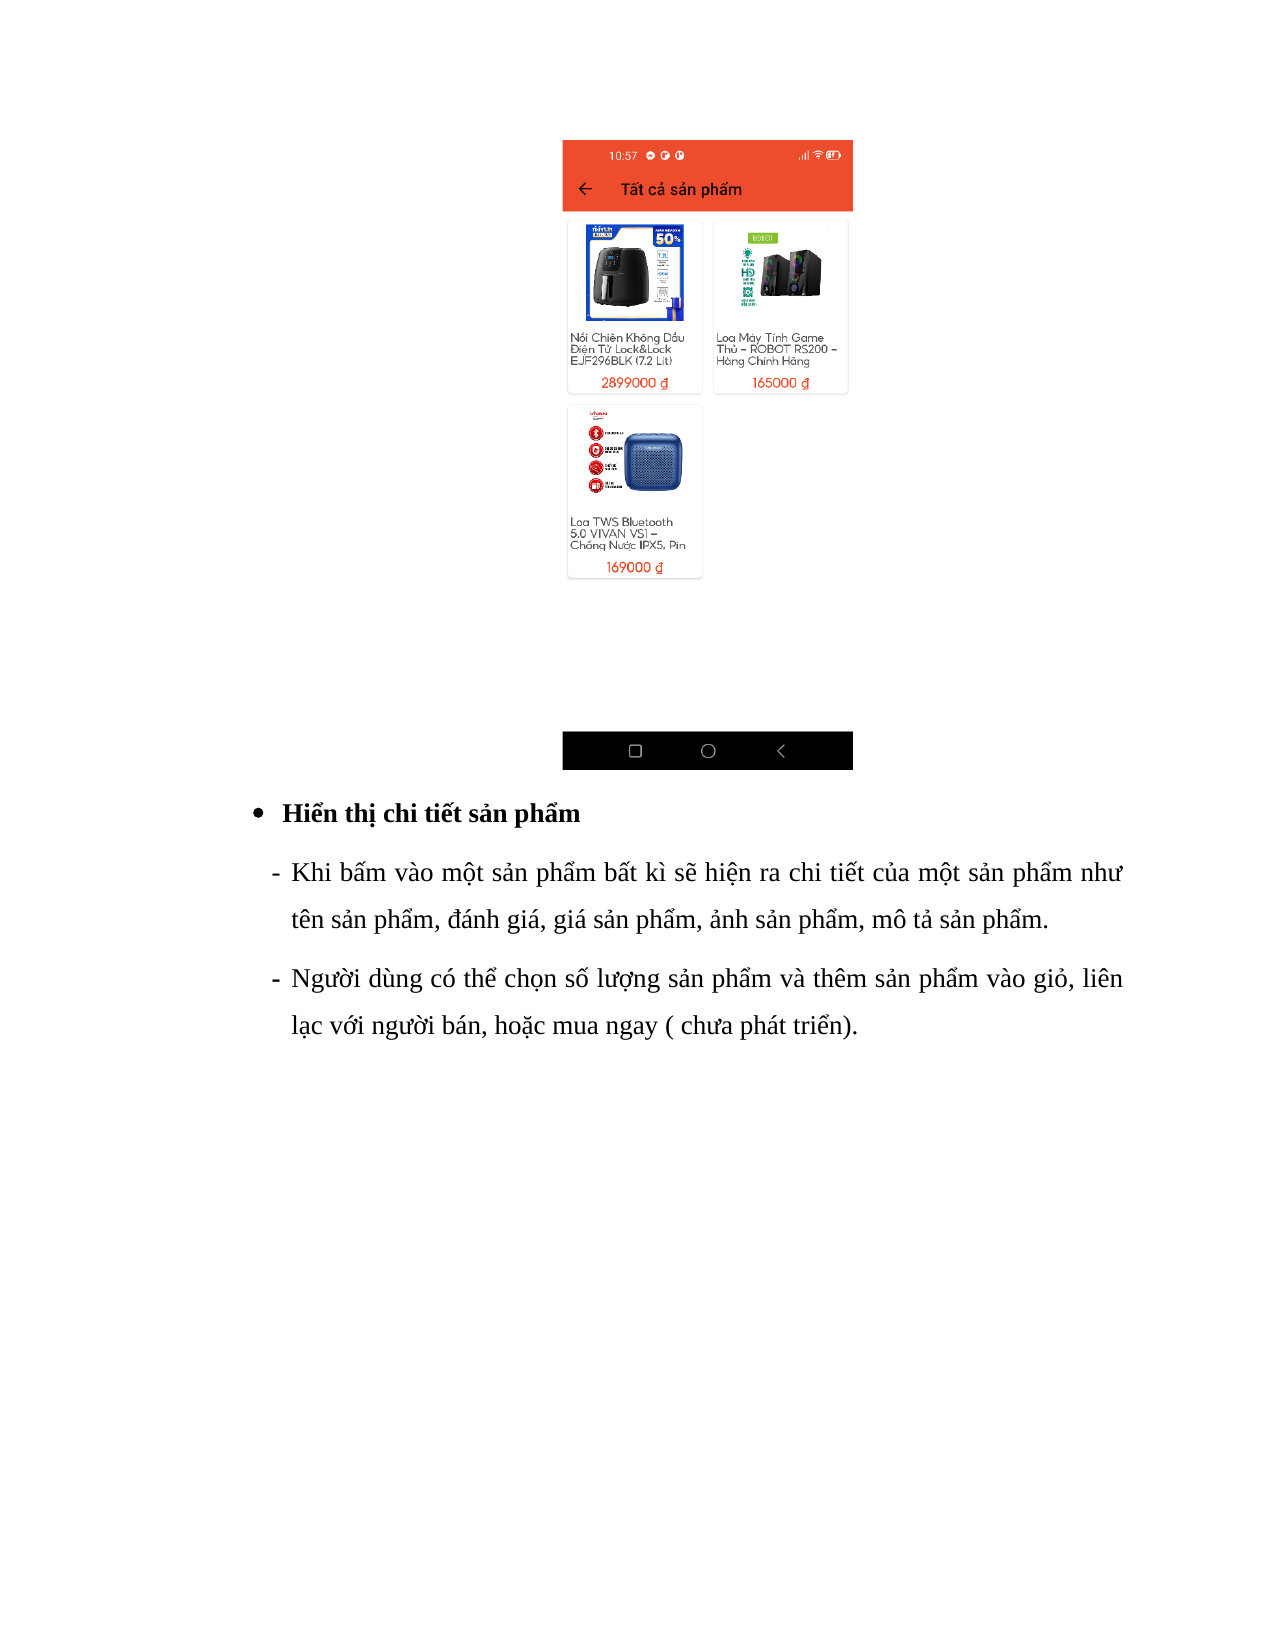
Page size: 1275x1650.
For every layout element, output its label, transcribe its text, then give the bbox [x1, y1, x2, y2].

list Khi bấm vào một sản phẩm bất kì sẽ hiện ra chi tiết của một sản phẩm như tên sản phẩm, đánh giá, giá sản phẩm, ảnh sản phẩm, mô tả sản phẩm. [271, 856, 1125, 934]
picture [562, 140, 853, 770]
list Người dùng có thể chọn số lượng sản phẩm và thêm sản phẩm vào giỏ, liên lạc với người bán, hoặc mua ngay ( chưa phát triển). [271, 962, 1125, 1040]
list Hiển thị chi tiết sản phẩm [253, 797, 1125, 828]
